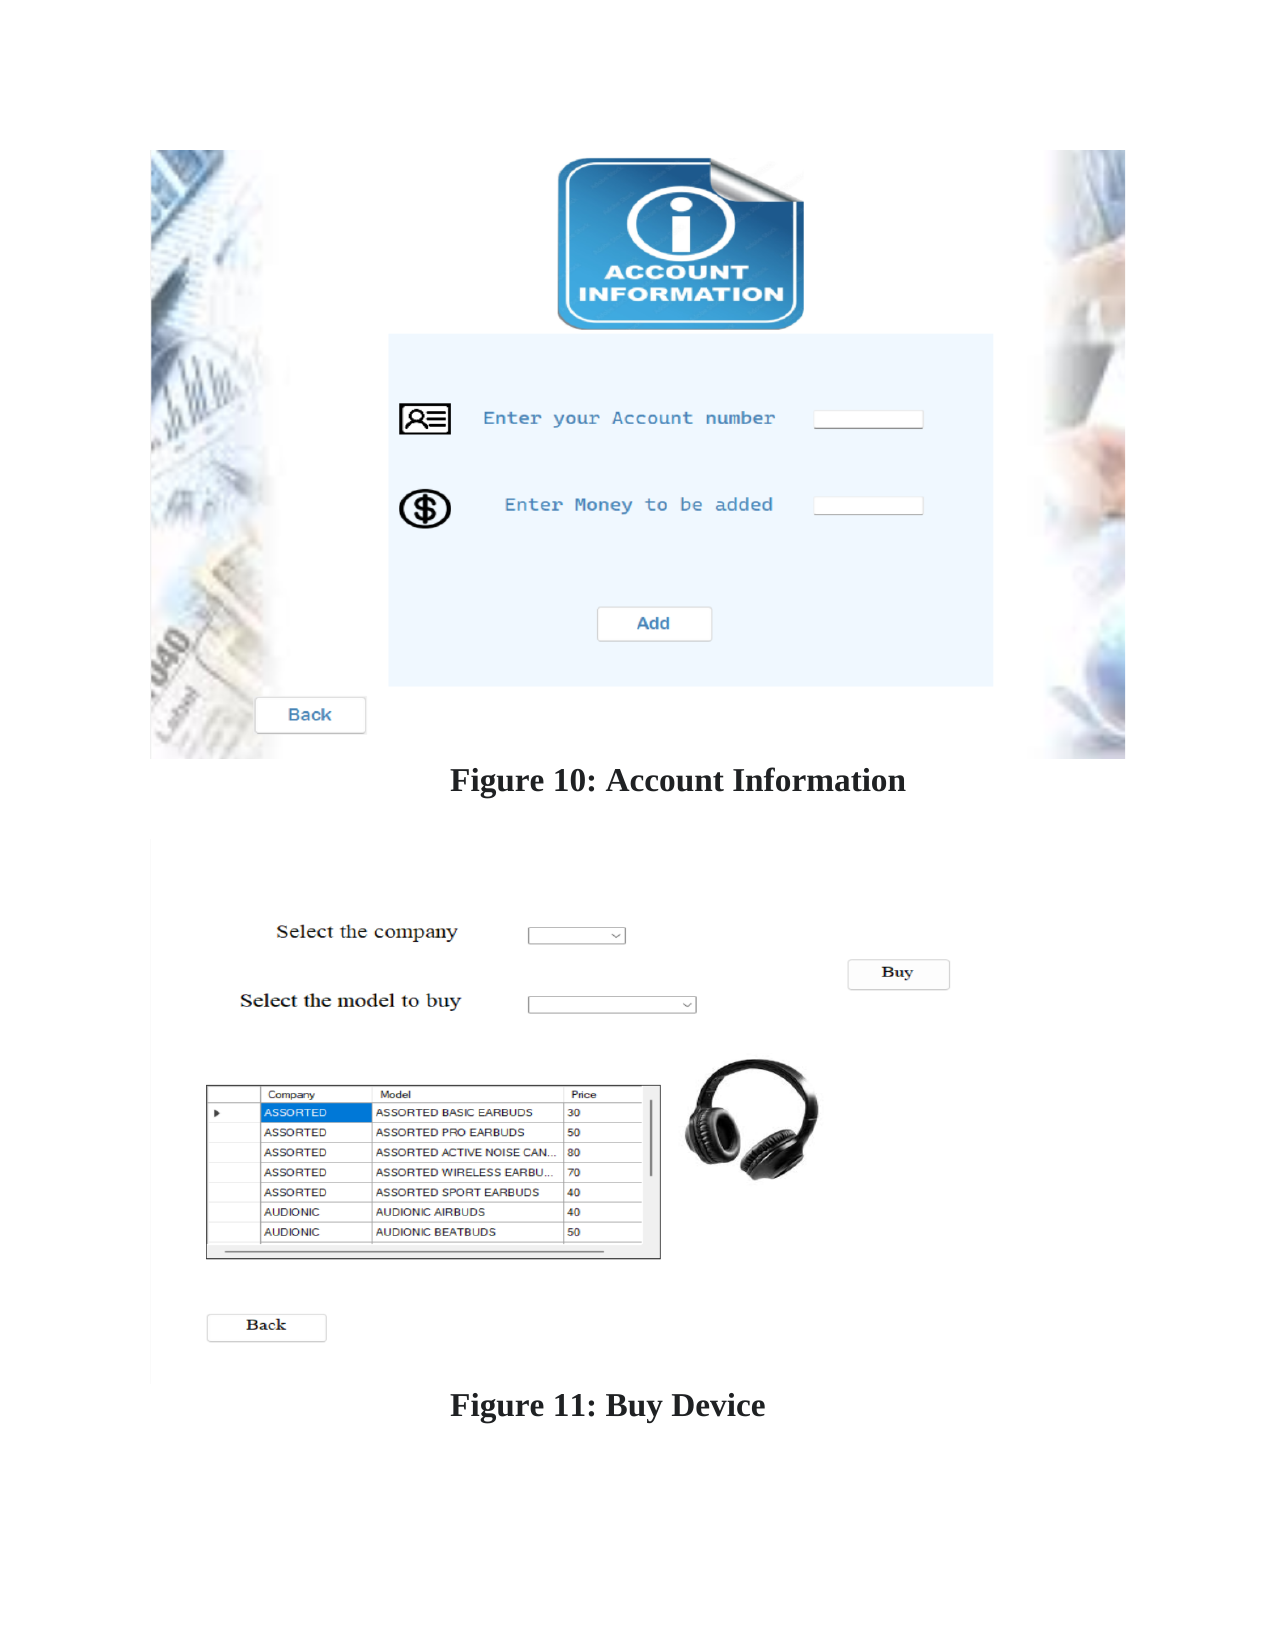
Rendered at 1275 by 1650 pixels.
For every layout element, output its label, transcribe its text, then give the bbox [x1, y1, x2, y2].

text Figure 10: Account Information [375, 760, 1113, 798]
picture [150, 150, 1125, 759]
text Figure 11: Buy Device [375, 1385, 1113, 1423]
picture [150, 839, 1125, 1384]
